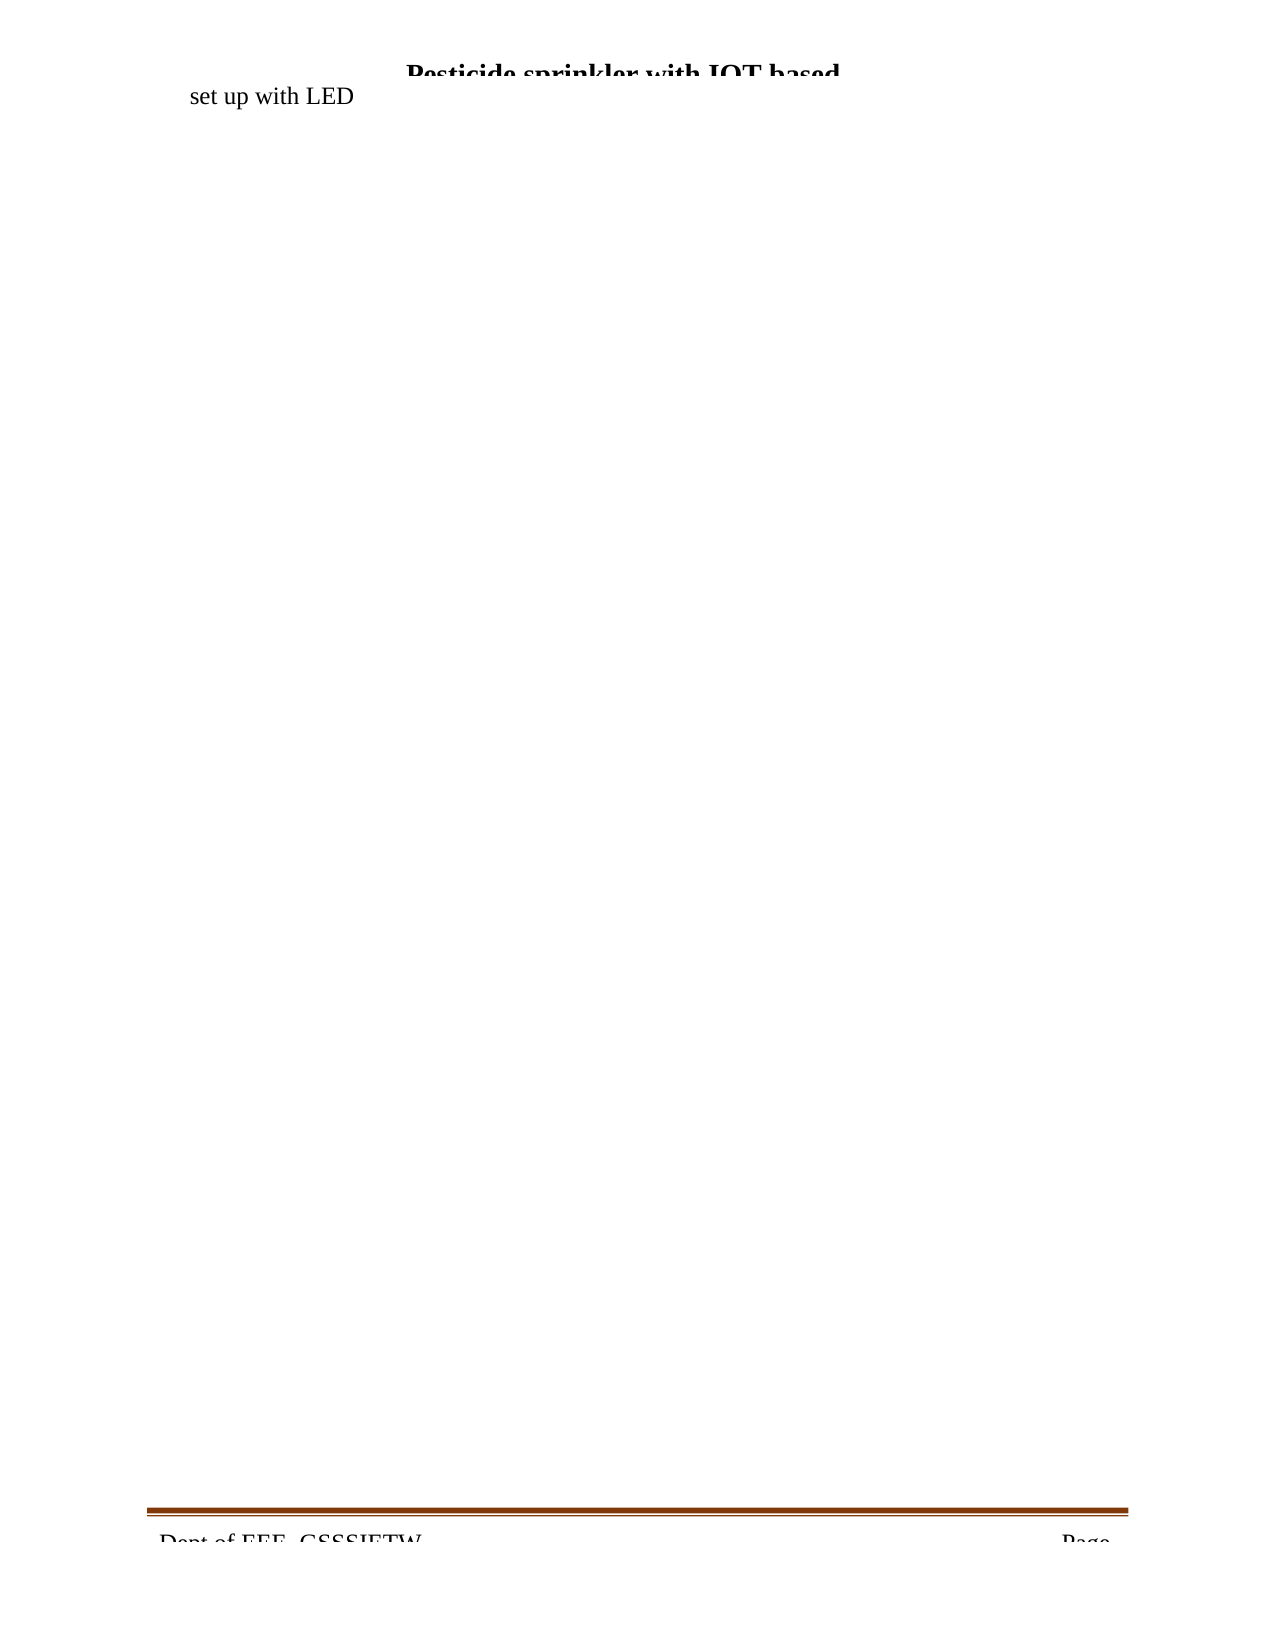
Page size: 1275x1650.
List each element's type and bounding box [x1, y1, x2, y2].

text [189, 81, 1138, 110]
